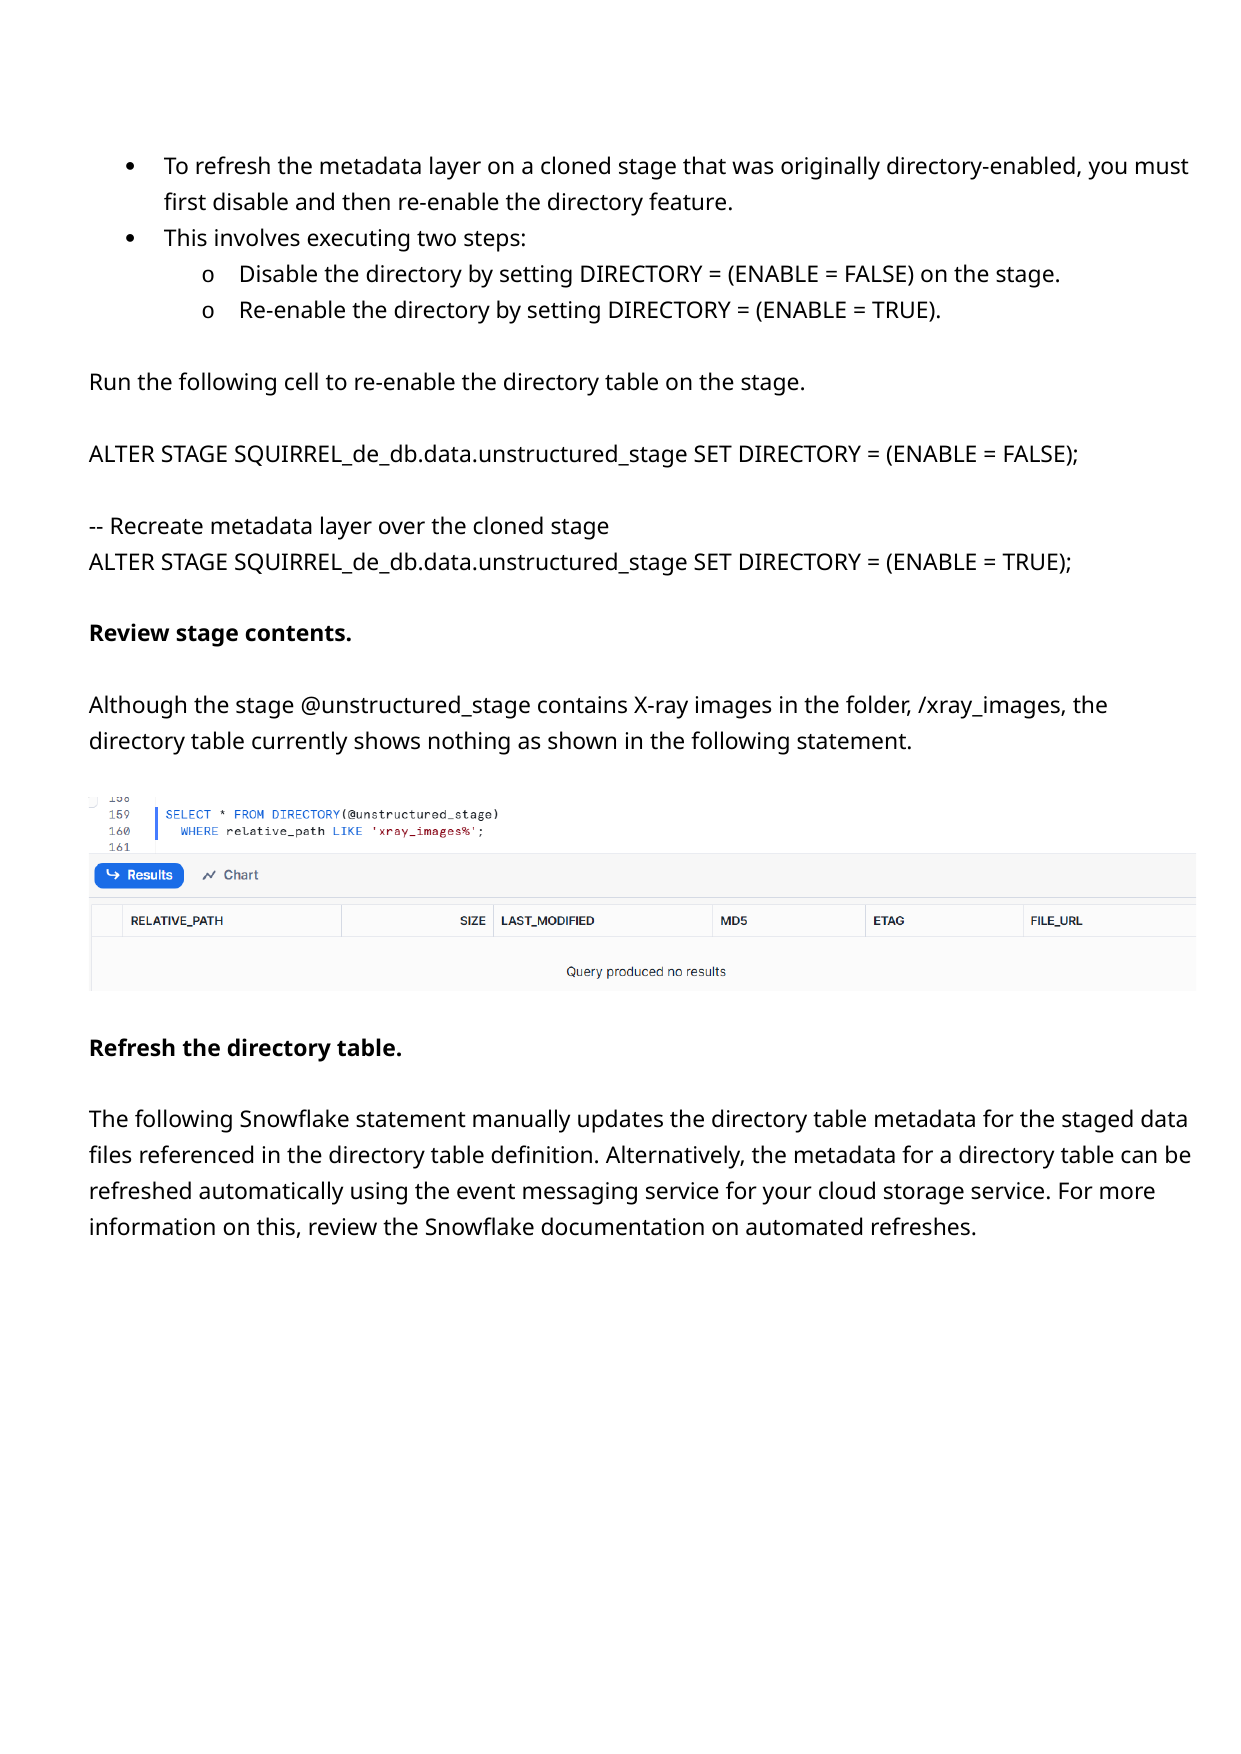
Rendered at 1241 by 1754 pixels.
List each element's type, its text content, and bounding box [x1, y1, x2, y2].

text -- Recreate metadata layer over the cloned stage [89, 509, 1196, 541]
list This involves executing two steps: [126, 222, 1196, 253]
text ALTER STAGE SQUIRREL_de_db.data.unstructured_stage SET DIRECTORY = (ENABLE = TRUE); [89, 546, 1196, 577]
text Refresh the directory table. [89, 1031, 1196, 1063]
text Run the following cell to re-enable the directory table on the stage. [89, 366, 1196, 397]
list Re-enable the directory by setting DIRECTORY = (ENABLE = TRUE). [201, 294, 1196, 325]
list To refresh the metadata layer on a cloned stage that was originally directory-enabled, you must first disable and then re-enable the directory feature. [126, 150, 1196, 217]
text The following Snowflake statement manually updates the directory table metadata for the staged data files referenced in the directory table definition. Alternatively, the metadata for a directory table can be refreshed automatically using the event messaging service for your cloud storage service. For more information on this, review the Snowflake documentation on automated refreshes. [89, 1103, 1196, 1242]
picture [88, 797, 1197, 991]
text Review stage contents. [89, 617, 1196, 649]
text Although the stage @unstructured_stage contains X-ray images in the folder, /xray_images, the directory table currently shows nothing as shown in the following statement. [89, 689, 1196, 756]
list Disable the directory by setting DIRECTORY = (ENABLE = FALSE) on the stage. [201, 258, 1196, 289]
text ALTER STAGE SQUIRREL_de_db.data.unstructured_stage SET DIRECTORY = (ENABLE = FALSE); [89, 438, 1196, 469]
